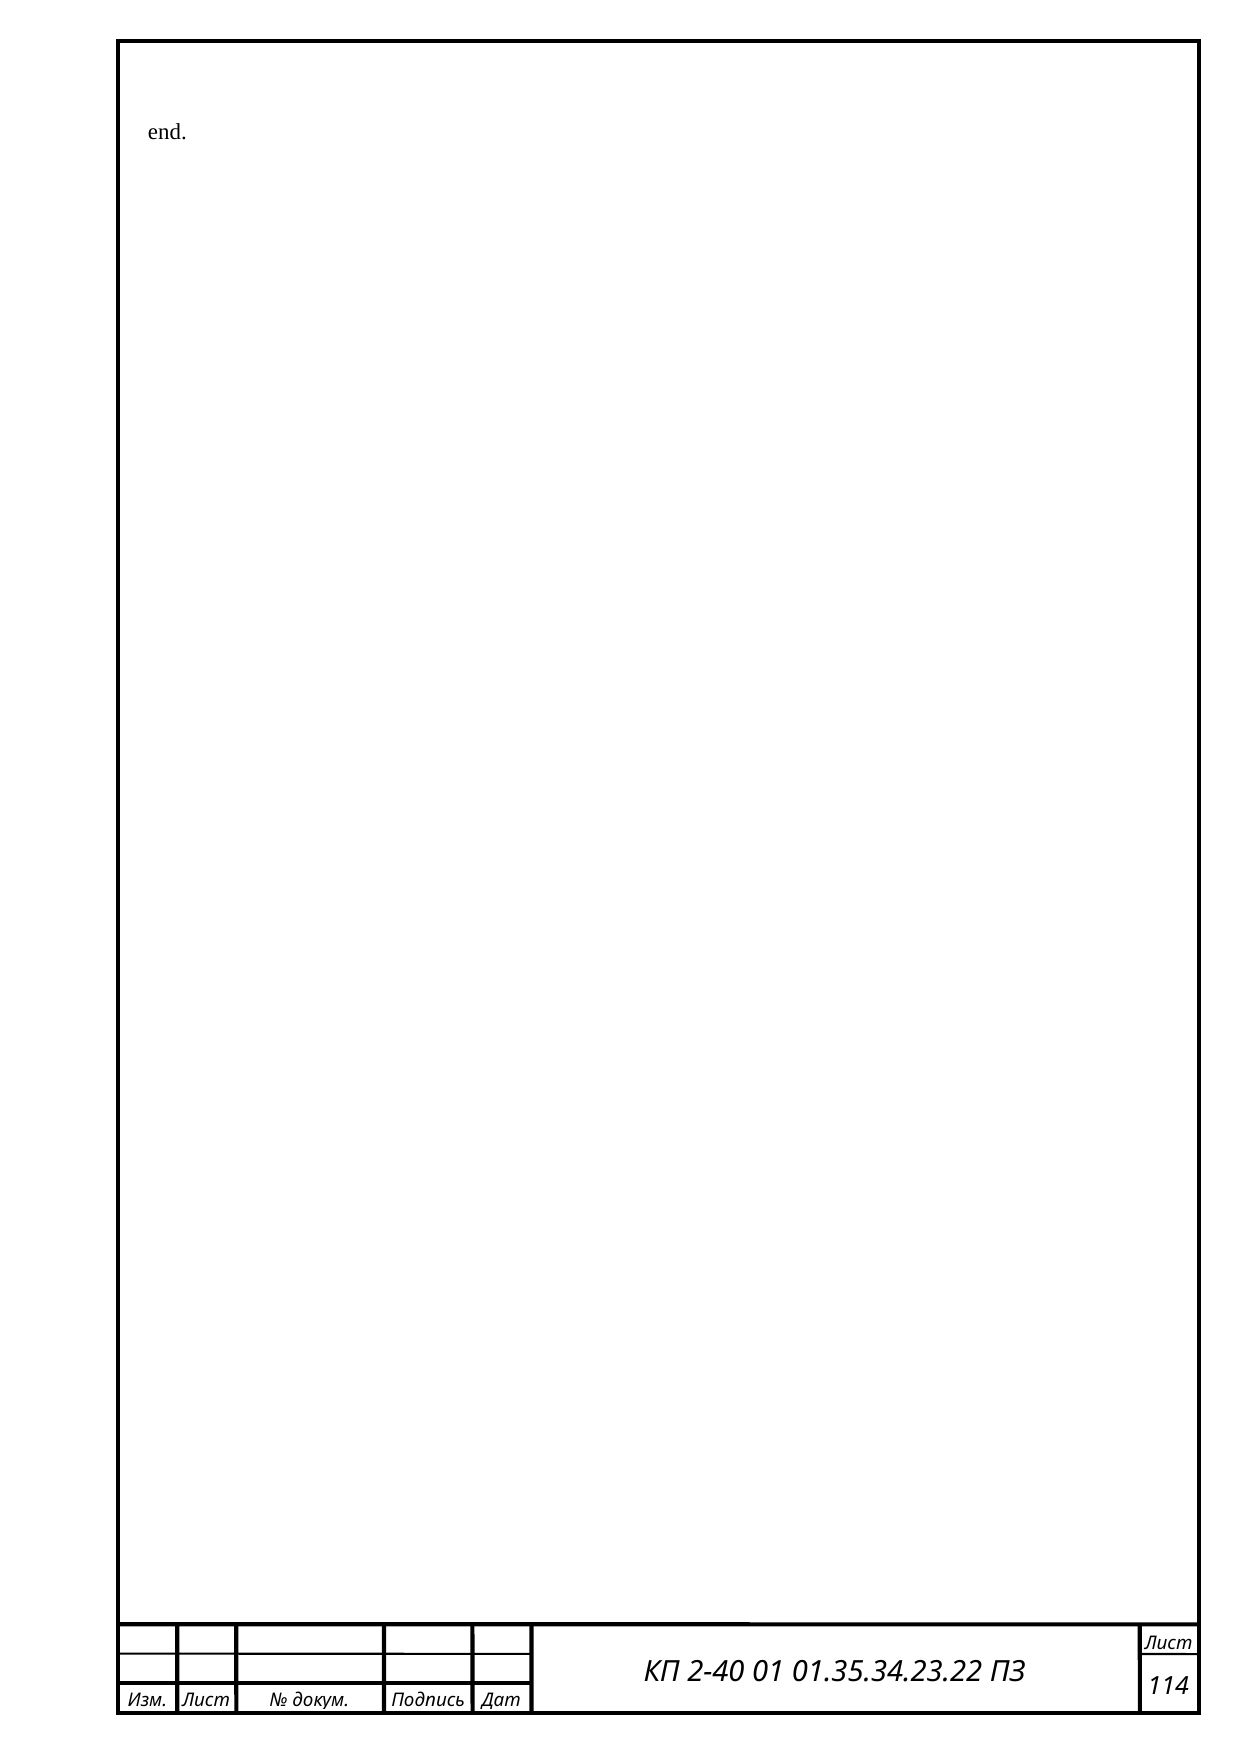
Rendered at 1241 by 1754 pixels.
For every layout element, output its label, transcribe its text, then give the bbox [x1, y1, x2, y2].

text end. [148, 118, 1181, 144]
